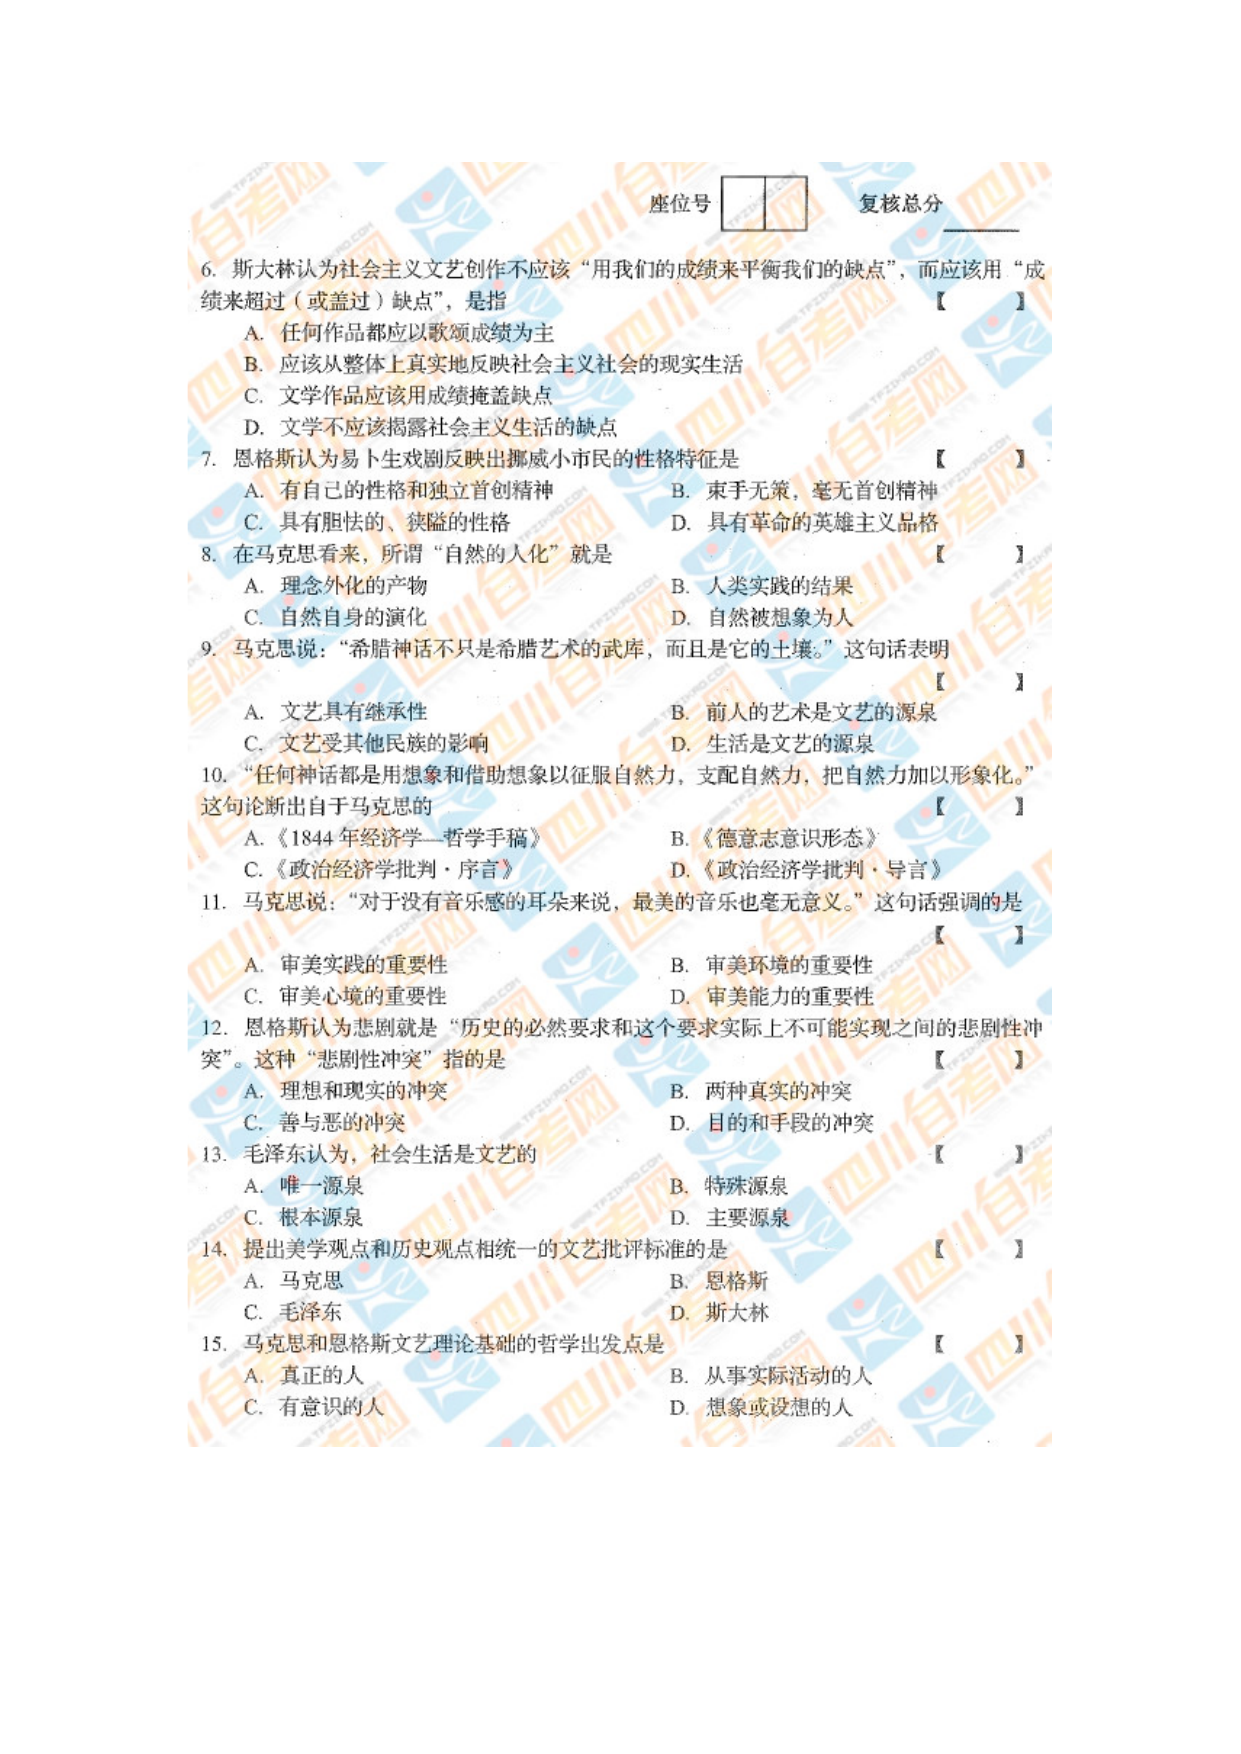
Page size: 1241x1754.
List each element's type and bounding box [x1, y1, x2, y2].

picture [187, 162, 1052, 1447]
